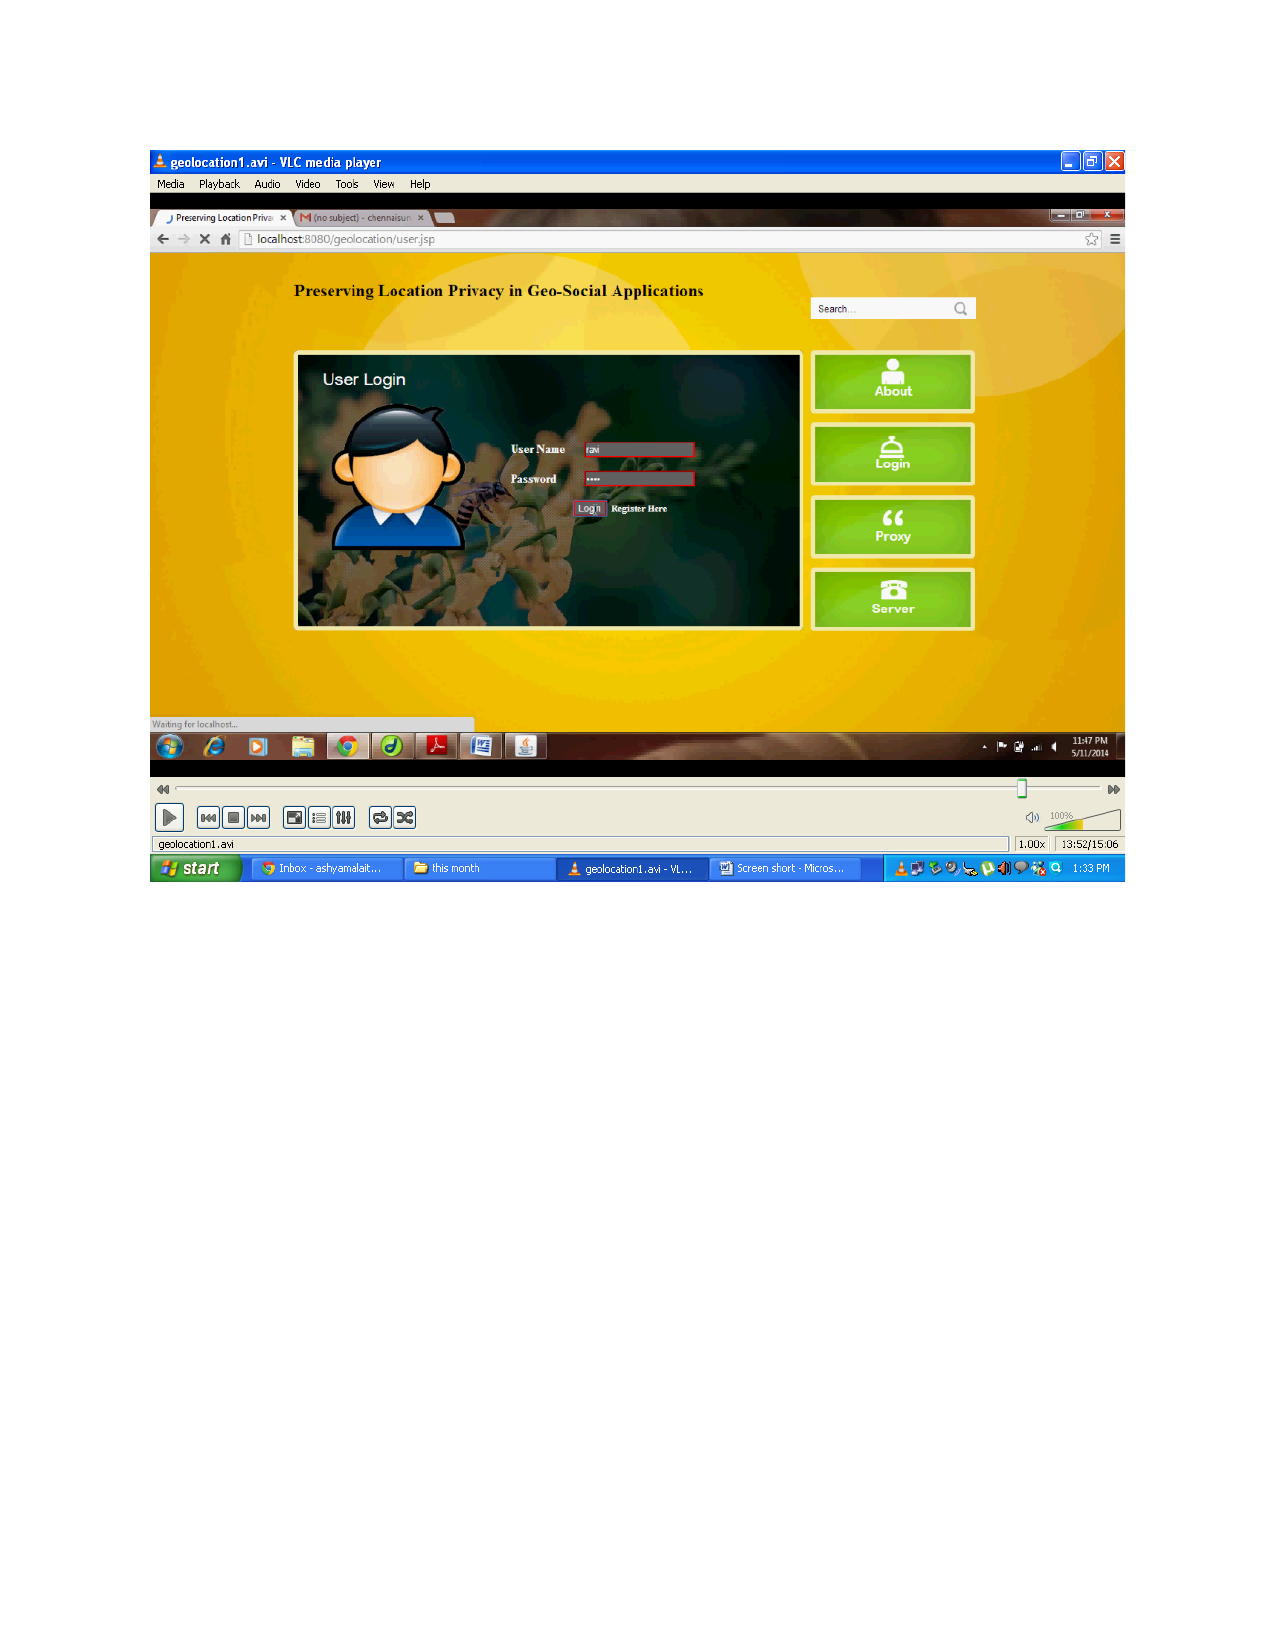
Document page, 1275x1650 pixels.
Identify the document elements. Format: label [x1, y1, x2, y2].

picture [150, 150, 1125, 882]
